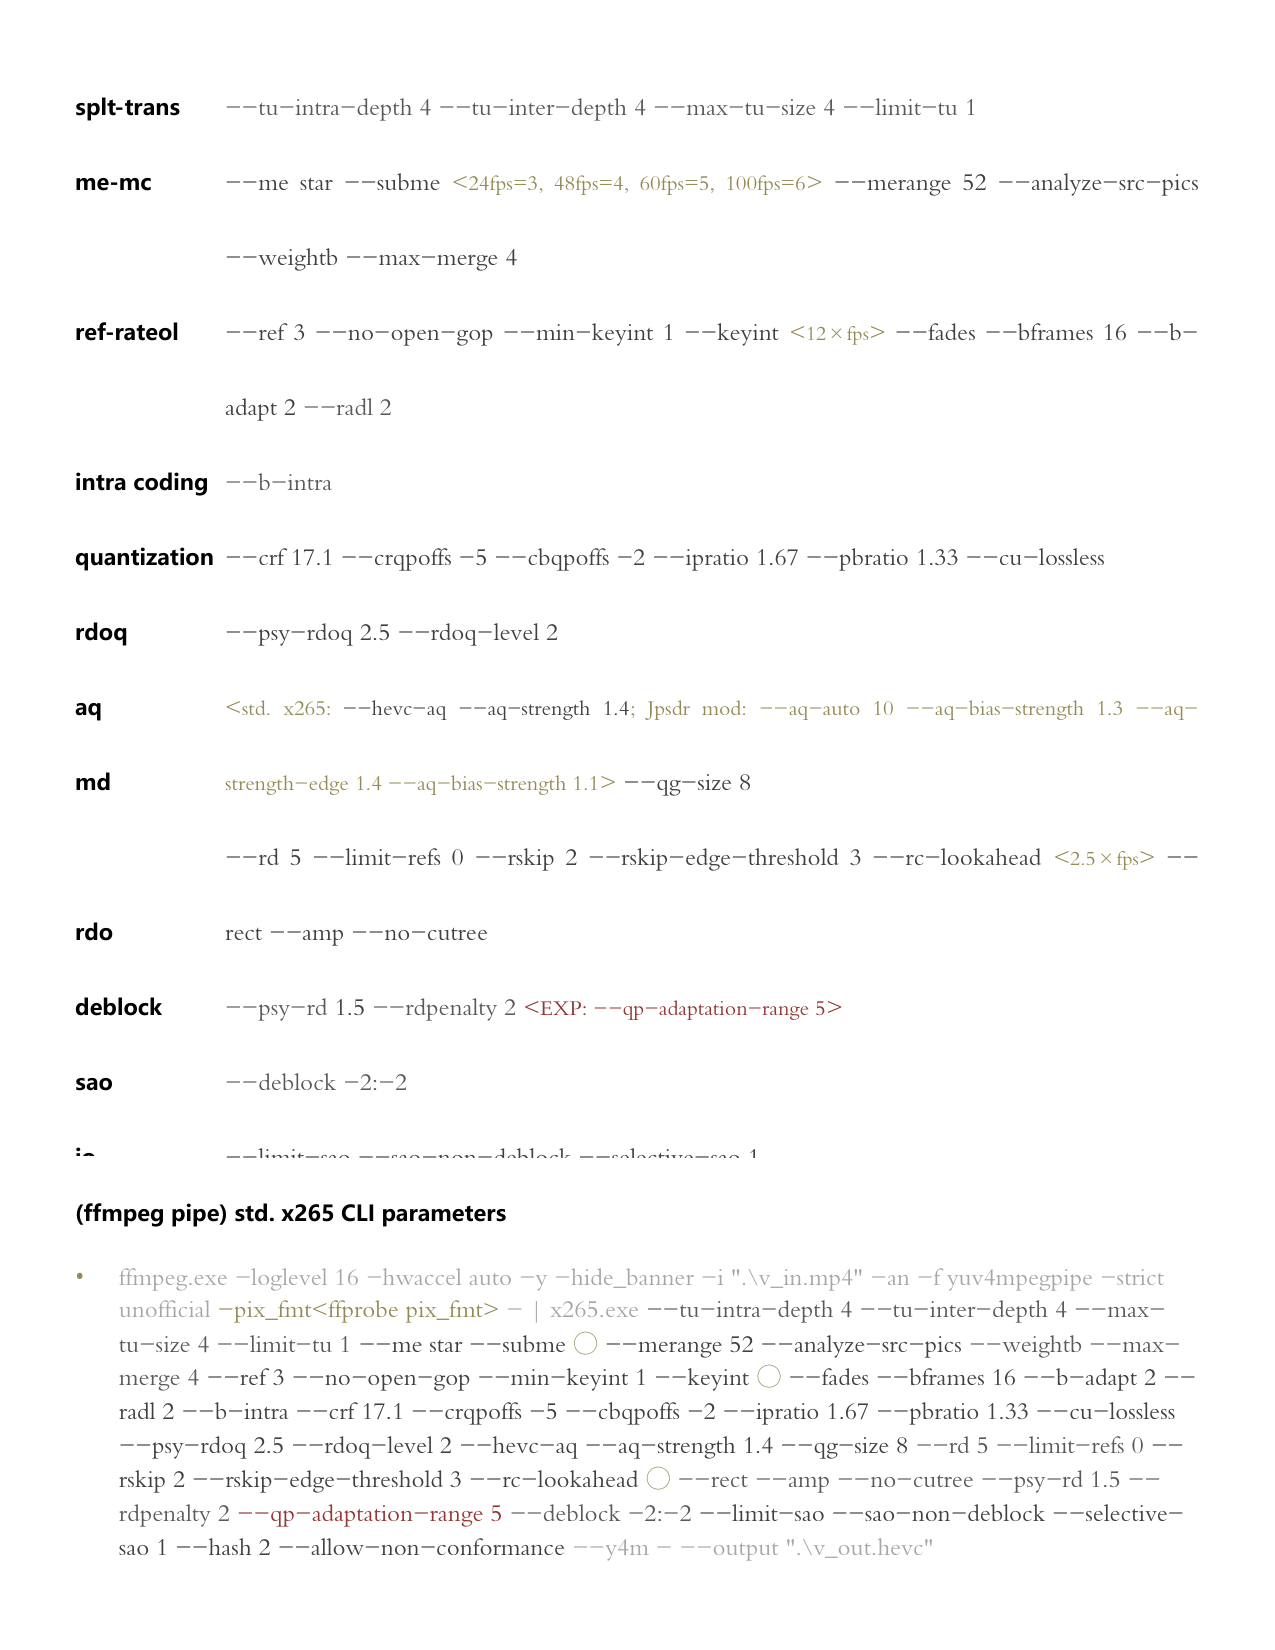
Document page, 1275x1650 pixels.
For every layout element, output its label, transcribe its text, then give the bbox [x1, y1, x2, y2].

list ffmpeg.exe -loglevel 16 -hwaccel auto -y -hide_banner -i ".\v_in.mp4" -an -f yuv4mpegpipe -strict unofficial -pix_fmt<ffprobe pix_fmt> - | x265.exe --tu-intra-depth 4 --tu-inter-depth 4 --max-tu-size 4 --limit-tu 1 --me star --subme 〇 --merange 52 --analyze-src-pics --weightb --max-merge 4 --ref 3 --no-open-gop --min-keyint 1 --keyint 〇 --fades --bframes 16 --b-adapt 2 --radl 2 --b-intra --crf 17.1 --crqpoffs -5 --cbqpoffs -2 --ipratio 1.67 --pbratio 1.33 --cu-lossless --psy-rdoq 2.5 --rdoq-level 2 --hevc-aq --aq-strength 1.4 --qg-size 8 --rd 5 --limit-refs 0 --rskip 2 --rskip-edge-threshold 3 --rc-lookahead 〇 --rect --amp --no-cutree --psy-rd 1.5 --rdpenalty 2 --qp-adaptation-range 5 --deblock -2:-2 --limit-sao --sao-non-deblock --selective-sao 1 --hash 2 --allow-non-conformance --y4m - --output ".\v_out.hevc" [75, 1259, 1200, 1565]
text (ffmpeg pipe) std. x265 CLI parameters [75, 1196, 1200, 1230]
